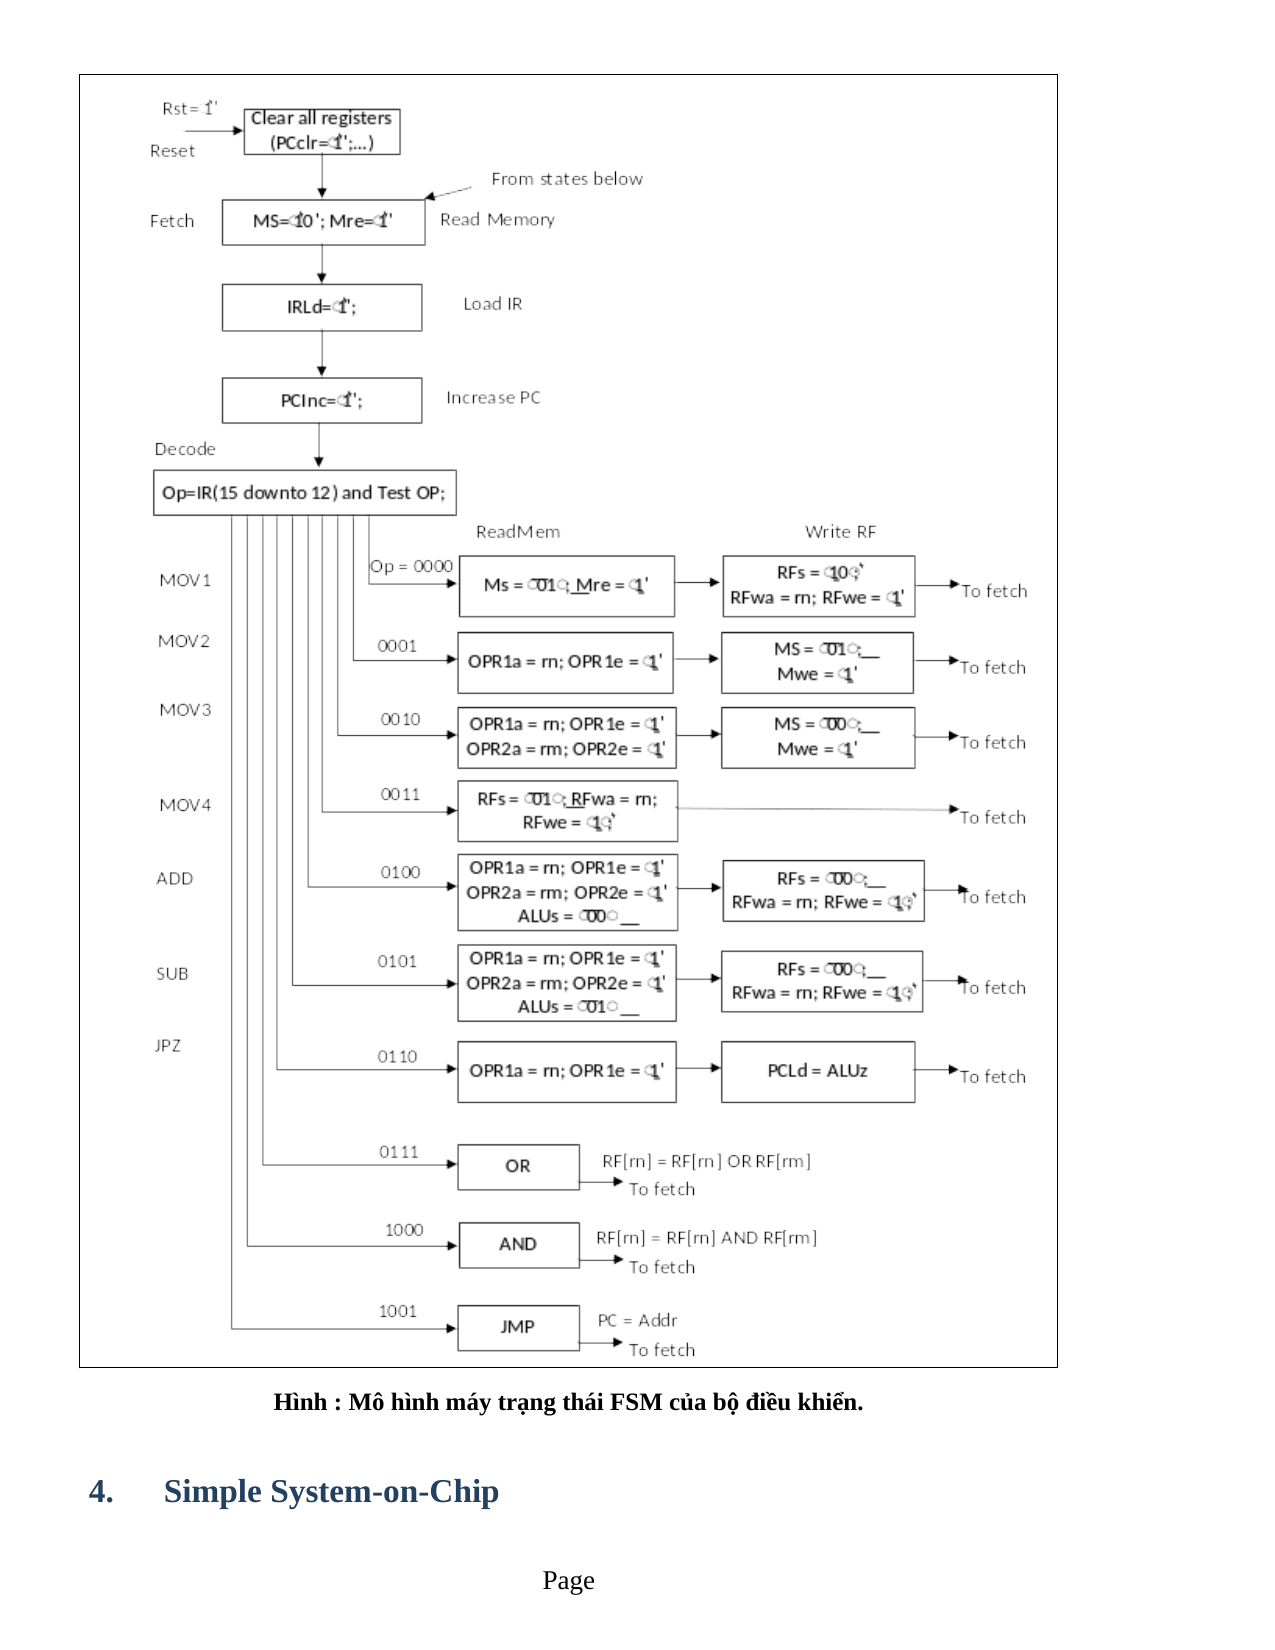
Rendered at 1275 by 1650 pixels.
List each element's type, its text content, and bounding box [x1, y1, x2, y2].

text Hình 5: Mô hình máy trạng thái FSM của bộ điều khiển. [89, 1387, 1048, 1416]
subtitle Simple System-on-Chip [89, 1471, 1048, 1510]
